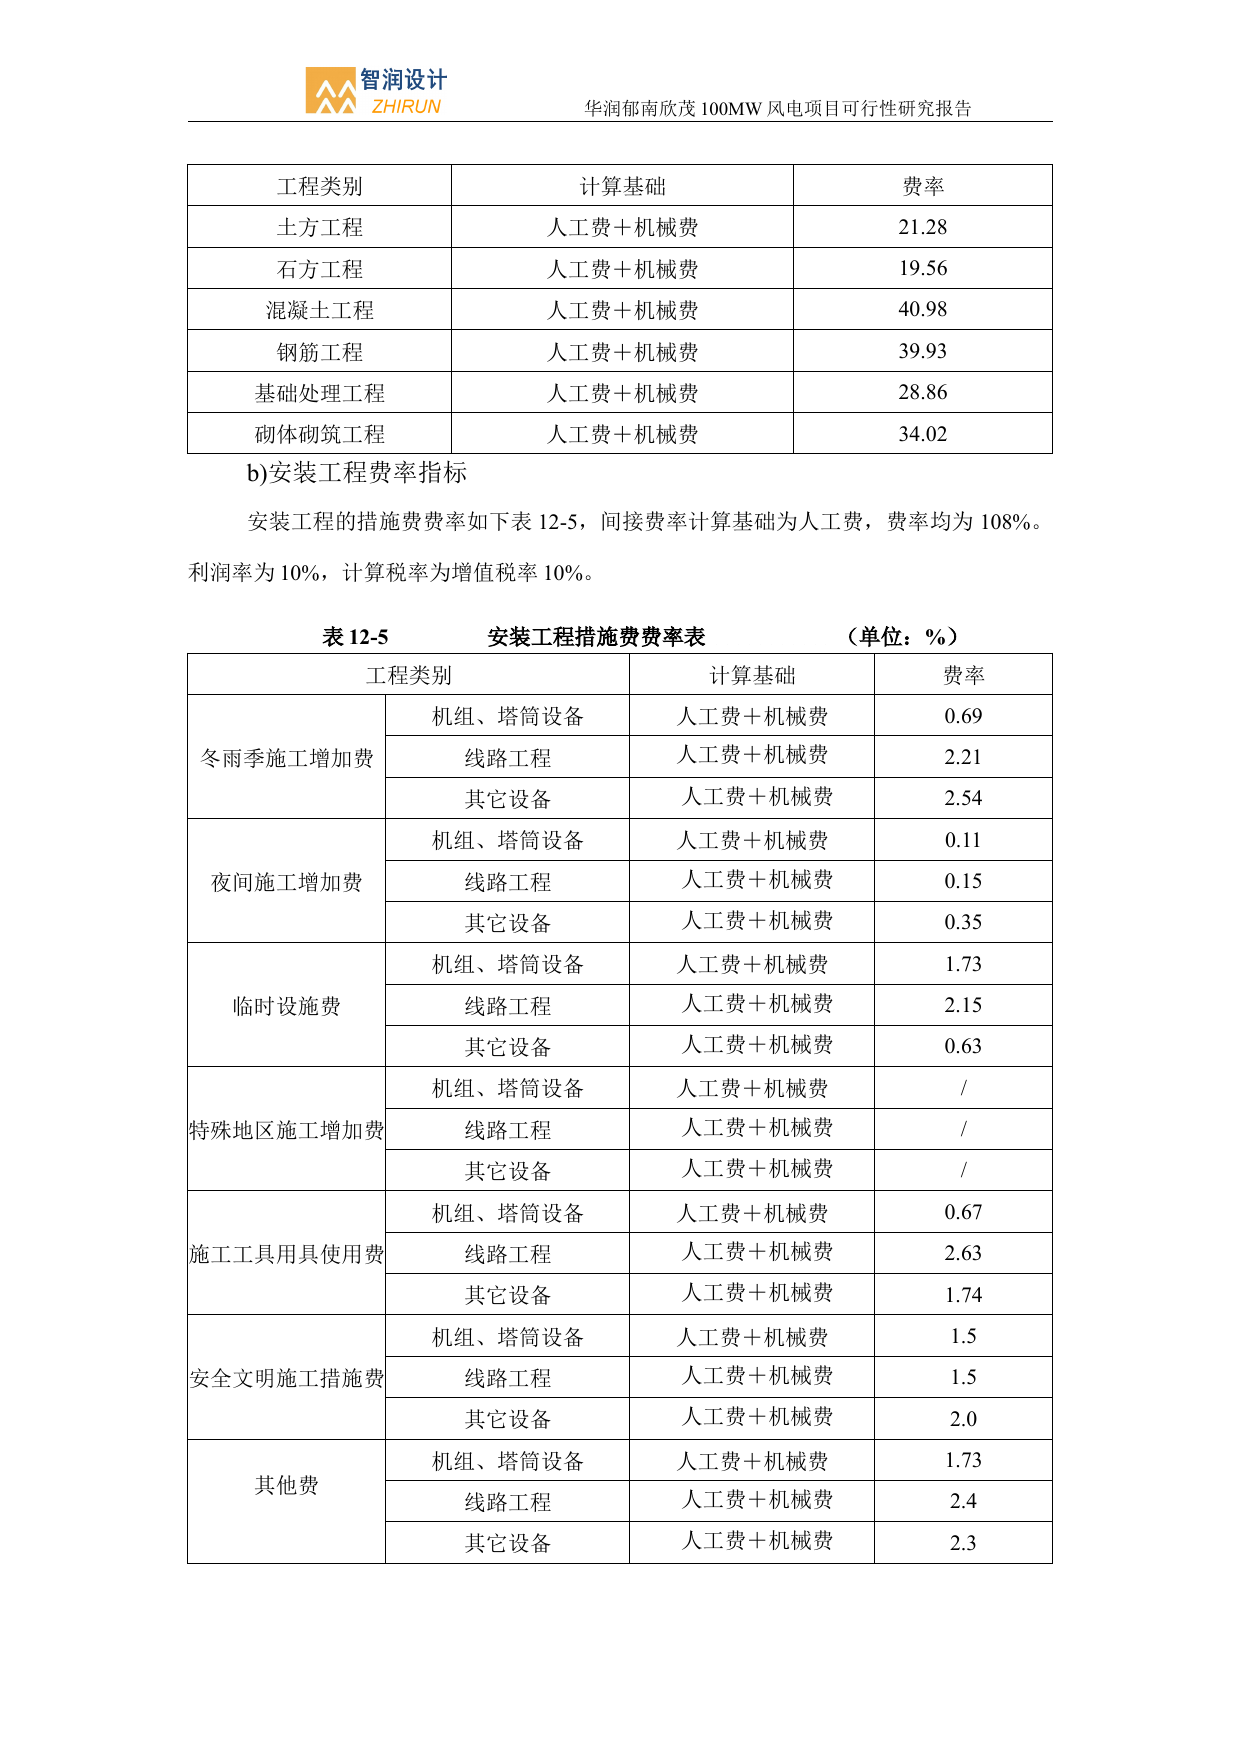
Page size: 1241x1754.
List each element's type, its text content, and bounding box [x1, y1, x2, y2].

table_cell 1.73 [875, 943, 1052, 983]
table_cell 人工费＋机械费 [630, 985, 874, 1025]
table_cell 线路工程 [386, 1481, 629, 1521]
table_cell 土方工程 [188, 206, 451, 247]
text 安装工程的措施费费率如下表12-5，间接费率计算基础为人工费，费率均为108%。利润率为10%，计算税率为增值税率10%。 [187, 503, 1053, 588]
picture [305, 65, 448, 115]
table_cell 其他费 [188, 1440, 385, 1562]
table_cell 其它设备 [386, 1522, 629, 1562]
table_cell 28.86 [794, 372, 1052, 412]
table_cell 2.54 [875, 778, 1052, 818]
table_cell 2.21 [875, 736, 1052, 777]
table_cell 人工费＋机械费 [630, 943, 874, 983]
table_cell 0.35 [875, 902, 1052, 942]
table_cell 机组、塔筒设备 [386, 1440, 629, 1480]
table_cell 机组、塔筒设备 [386, 943, 629, 983]
table_header 费率 [875, 654, 1052, 694]
table_header 工程类别 [188, 654, 629, 694]
table_cell 1.5 [875, 1315, 1052, 1356]
table_cell 人工费＋机械费 [630, 1026, 874, 1066]
table_cell 人工费＋机械费 [452, 289, 793, 329]
table_cell 线路工程 [386, 1357, 629, 1397]
table_cell 34.02 [794, 413, 1052, 453]
table_cell 机组、塔筒设备 [386, 1191, 629, 1232]
table_cell 其它设备 [386, 1026, 629, 1066]
table_cell 人工费＋机械费 [630, 1067, 874, 1108]
table_header 计算基础 [452, 165, 793, 205]
table_cell 线路工程 [386, 1233, 629, 1273]
table_cell 人工费＋机械费 [452, 330, 793, 371]
table_cell 线路工程 [386, 985, 629, 1025]
table_cell 其它设备 [386, 1398, 629, 1438]
table_cell 机组、塔筒设备 [386, 695, 629, 735]
table_cell 2.3 [875, 1522, 1052, 1562]
table_cell 0.69 [875, 695, 1052, 735]
table_cell 安全文明施工措施费 [188, 1315, 385, 1438]
table_cell 夜间施工增加费 [188, 819, 385, 942]
table_cell 39.93 [794, 330, 1052, 371]
table_cell 人工费＋机械费 [630, 819, 874, 859]
table_cell 线路工程 [386, 736, 629, 777]
table_cell 混凝土工程 [188, 289, 451, 329]
table_cell 其它设备 [386, 778, 629, 818]
table_cell 21.28 [794, 206, 1052, 247]
table_cell 2.4 [875, 1481, 1052, 1521]
table_cell 临时设施费 [188, 943, 385, 1066]
table_cell 人工费＋机械费 [630, 1109, 874, 1149]
table_cell 人工费＋机械费 [630, 902, 874, 942]
table_cell 其它设备 [386, 1274, 629, 1314]
table_cell 人工费＋机械费 [630, 1481, 874, 1521]
table_cell 1.73 [875, 1440, 1052, 1480]
table_cell 石方工程 [188, 248, 451, 288]
table_cell 钢筋工程 [188, 330, 451, 371]
table_header 计算基础 [630, 654, 874, 694]
table_cell / [875, 1067, 1052, 1108]
table_cell 人工费＋机械费 [630, 1522, 874, 1562]
table_cell 人工费＋机械费 [452, 372, 793, 412]
table_cell 人工费＋机械费 [452, 413, 793, 453]
table_cell 冬雨季施工增加费 [188, 695, 385, 818]
table_header 工程类别 [188, 165, 451, 205]
table_cell 砌体砌筑工程 [188, 413, 451, 453]
table_cell 其它设备 [386, 1150, 629, 1190]
table_cell 人工费＋机械费 [630, 861, 874, 901]
table_cell 人工费＋机械费 [452, 248, 793, 288]
table_cell 基础处理工程 [188, 372, 451, 412]
table_cell 2.15 [875, 985, 1052, 1025]
table_cell 19.56 [794, 248, 1052, 288]
table_cell 其它设备 [386, 902, 629, 942]
table_cell 0.67 [875, 1191, 1052, 1232]
table_cell 人工费＋机械费 [630, 1150, 874, 1190]
table_cell 人工费＋机械费 [630, 1191, 874, 1232]
table_cell 线路工程 [386, 1109, 629, 1149]
table_cell 人工费＋机械费 [630, 1274, 874, 1314]
table_cell 0.15 [875, 861, 1052, 901]
table_cell 1.74 [875, 1274, 1052, 1314]
table_cell 0.11 [875, 819, 1052, 859]
table_cell 人工费＋机械费 [630, 1440, 874, 1480]
table_cell 机组、塔筒设备 [386, 1315, 629, 1356]
table_cell 线路工程 [386, 861, 629, 901]
table_cell 特殊地区施工增加费 [188, 1067, 385, 1190]
table_cell 人工费＋机械费 [630, 695, 874, 735]
text b)安装工程费率指标 [187, 454, 1053, 488]
table_cell 机组、塔筒设备 [386, 819, 629, 859]
table_cell 人工费＋机械费 [630, 1398, 874, 1438]
table_cell 人工费＋机械费 [630, 1233, 874, 1273]
text 表12-5 安装工程措施费费率表 （单位：%） [187, 619, 1053, 653]
table_header 费率 [794, 165, 1052, 205]
table_cell 0.63 [875, 1026, 1052, 1066]
table_cell 人工费＋机械费 [630, 1357, 874, 1397]
table_cell 40.98 [794, 289, 1052, 329]
table_cell / [875, 1109, 1052, 1149]
table_cell 人工费＋机械费 [452, 206, 793, 247]
table_cell / [875, 1150, 1052, 1190]
table_cell 人工费＋机械费 [630, 736, 874, 777]
table_cell 施工工具用具使用费 [188, 1191, 385, 1314]
table_cell 2.0 [875, 1398, 1052, 1438]
table_cell 2.63 [875, 1233, 1052, 1273]
table_cell 人工费＋机械费 [630, 1315, 874, 1356]
table_cell 1.5 [875, 1357, 1052, 1397]
table_cell 人工费＋机械费 [630, 778, 874, 818]
table_cell 机组、塔筒设备 [386, 1067, 629, 1108]
